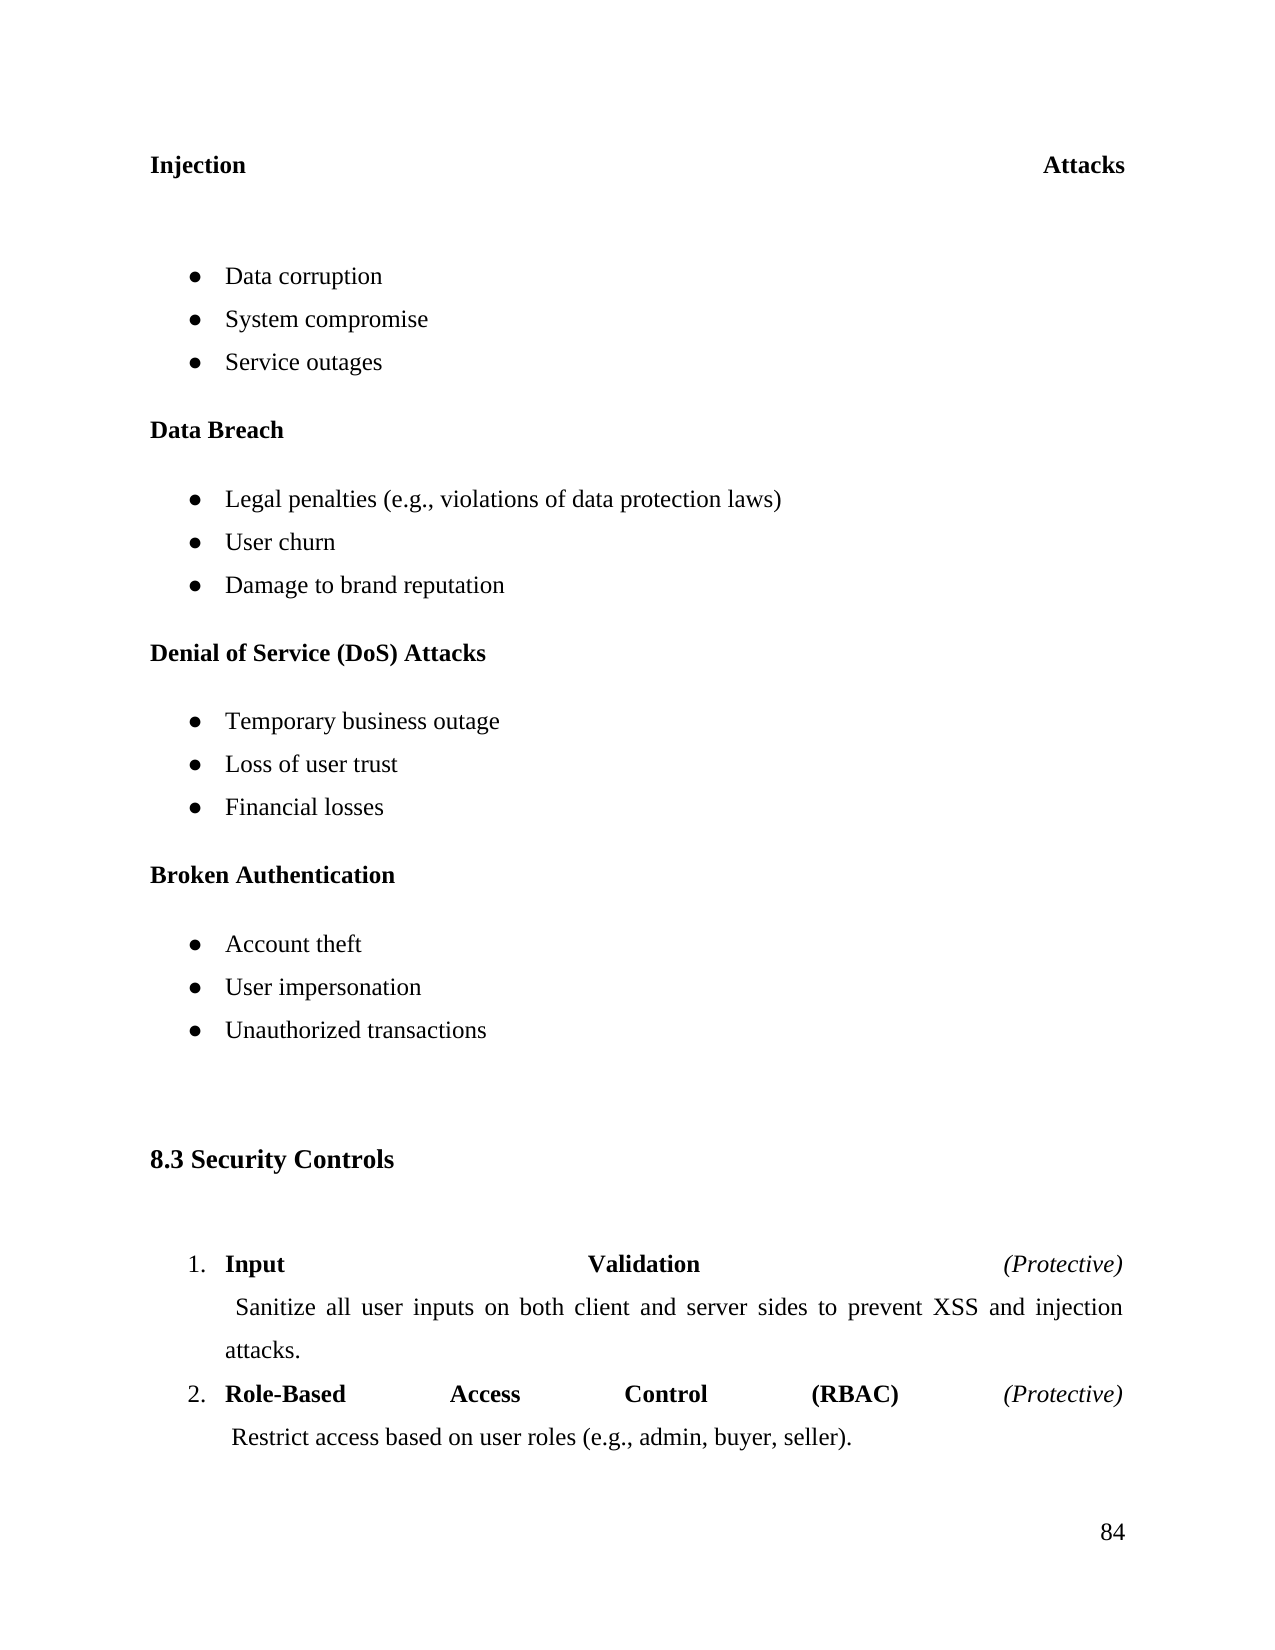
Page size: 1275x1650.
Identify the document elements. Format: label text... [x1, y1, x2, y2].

text Denial of Service (DoS) Attacks [150, 638, 1125, 667]
list User churn [187, 527, 1125, 556]
list Account theft [187, 929, 1125, 957]
list Temporary business outage [187, 706, 1125, 735]
list Legal penalties (e.g., violations of data protection laws) [187, 484, 1125, 512]
list Role-Based Access Control (RBAC) (Protective) Restrict access based on user roles (e.g., admin, buyer, seller). [187, 1379, 1125, 1451]
list Financial losses [187, 792, 1125, 821]
list Data corruption [187, 261, 1125, 290]
text Broken Authentication [150, 861, 1125, 889]
list Damage to brand reputation [187, 570, 1125, 599]
list User impersonation [187, 972, 1125, 1001]
list System compromise [187, 304, 1125, 333]
list Loss of user trust [187, 749, 1125, 778]
text Data Breach [150, 416, 1125, 444]
list Input Validation (Protective) Sanitize all user inputs on both client and server sides to prevent XSS and injection attacks. [187, 1249, 1125, 1364]
subtitle 8.3 Security Controls [150, 1143, 1125, 1174]
text Injection Attacks [150, 150, 1125, 222]
list Unauthorized transactions [187, 1015, 1125, 1044]
list Service outages [187, 347, 1125, 376]
